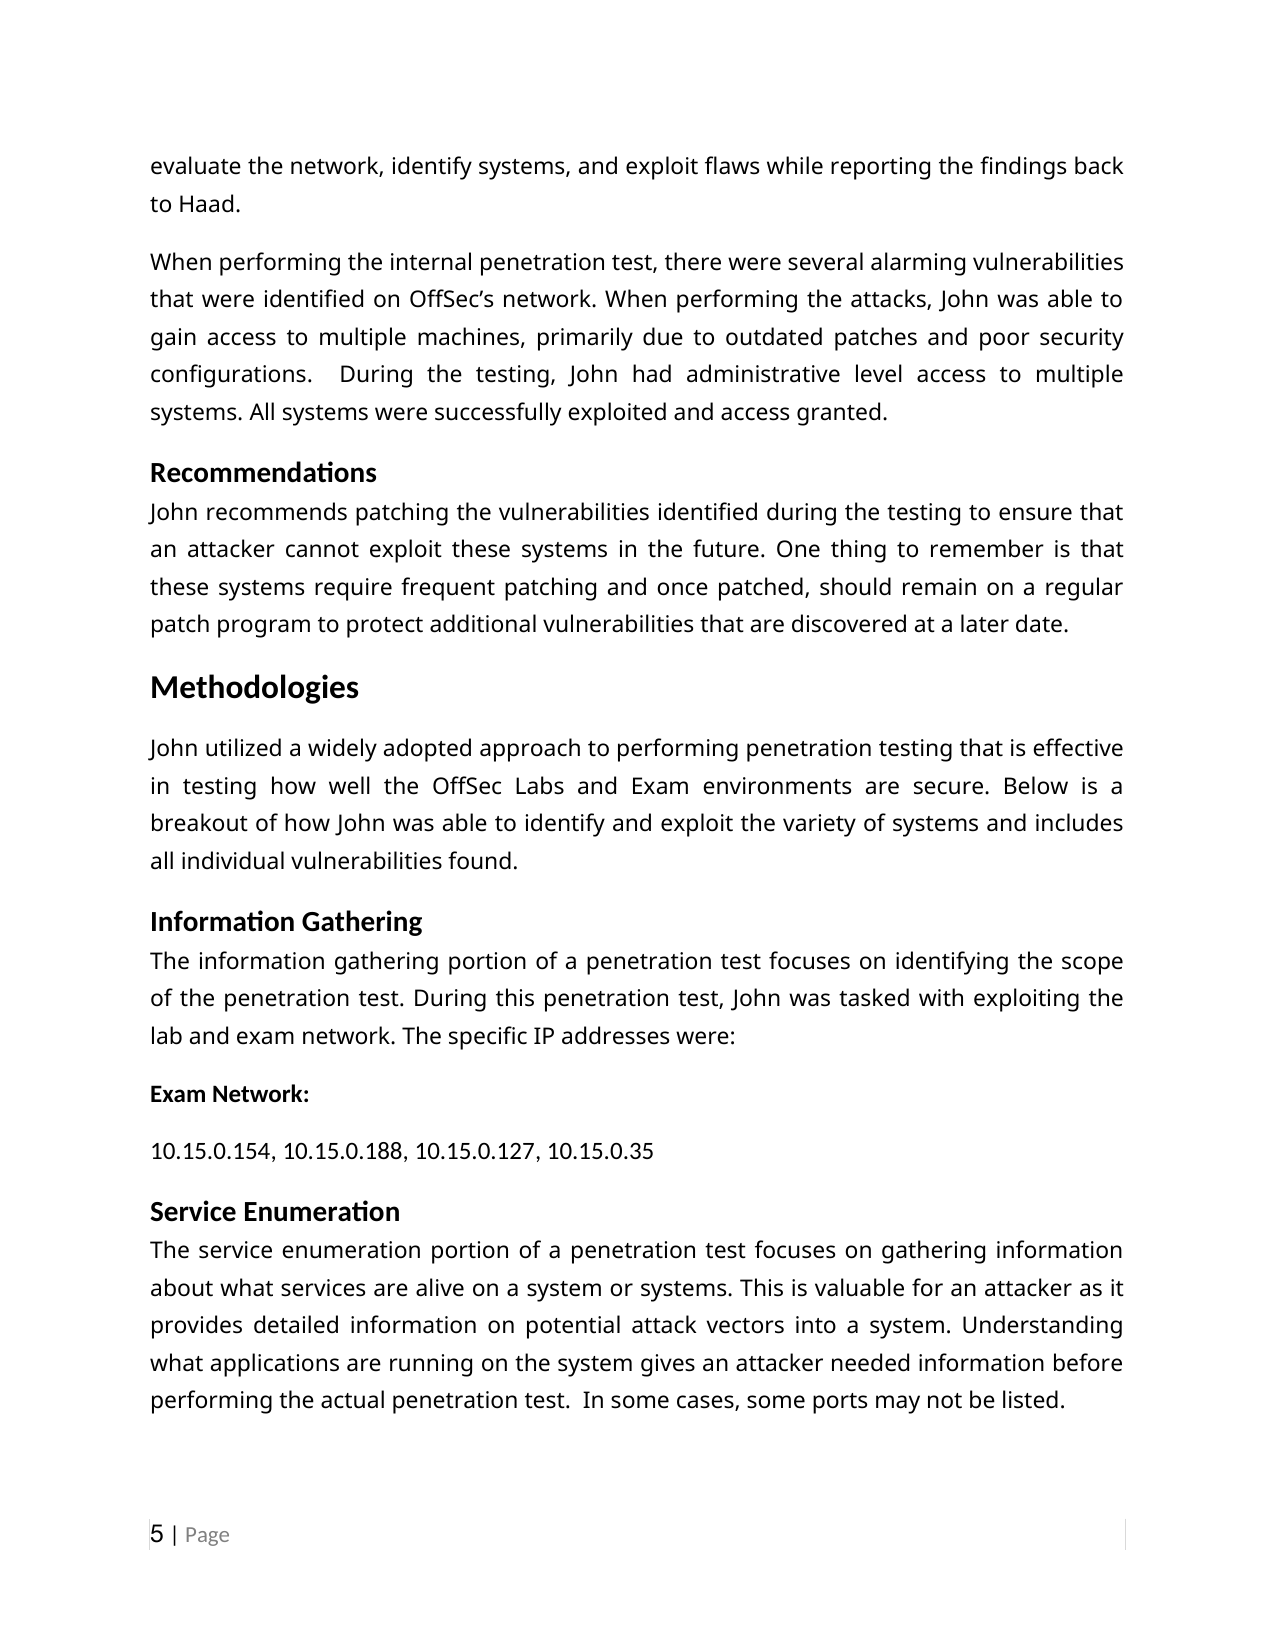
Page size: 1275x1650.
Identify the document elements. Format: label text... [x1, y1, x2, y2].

text John recommends patching the vulnerabilities identified during the testing to ensure that an attacker cannot exploit these systems in the future. One thing to remember is that these systems require frequent patching and once patched, should remain on a regular patch program to protect additional vulnerabilities that are discovered at a later date. [150, 496, 1125, 639]
subtitle Recommendations [150, 454, 1125, 490]
subtitle Information Gathering [150, 903, 1125, 939]
text 10.15.0.154, 10.15.0.188, 10.15.0.127, 10.15.0.35 [150, 1135, 1125, 1166]
text John utilized a widely adopted approach to performing penetration testing that is effective in testing how well the OffSec Labs and Exam environments are secure. Below is a breakout of how John was able to identify and exploit the variety of systems and includes all individual vulnerabilities found. [150, 732, 1125, 876]
text Exam Network: [150, 1078, 1125, 1108]
subtitle Methodologies [150, 667, 1125, 707]
subtitle Service Enumeration [150, 1193, 1125, 1228]
text When performing the internal penetration test, there were several alarming vulnerabilities that were identified on OffSec’s network. When performing the attacks, John was able to gain access to multiple machines, primarily due to outdated patches and poor security configurations. During the testing, John had administrative level access to multiple systems. All systems were successfully exploited and access granted. [150, 246, 1125, 427]
text The information gathering portion of a penetration test focuses on identifying the scope of the penetration test. During this penetration test, John was tasked with exploiting the lab and exam network. The specific IP addresses were: [150, 945, 1125, 1051]
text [150, 150, 1125, 219]
text The service enumeration portion of a penetration test focuses on gathering information about what services are alive on a system or systems. This is valuable for an attacker as it provides detailed information on potential attack vectors into a system. Understanding what applications are running on the system gives an attacker needed information before performing the actual penetration test. In some cases, some ports may not be listed. [150, 1234, 1125, 1416]
